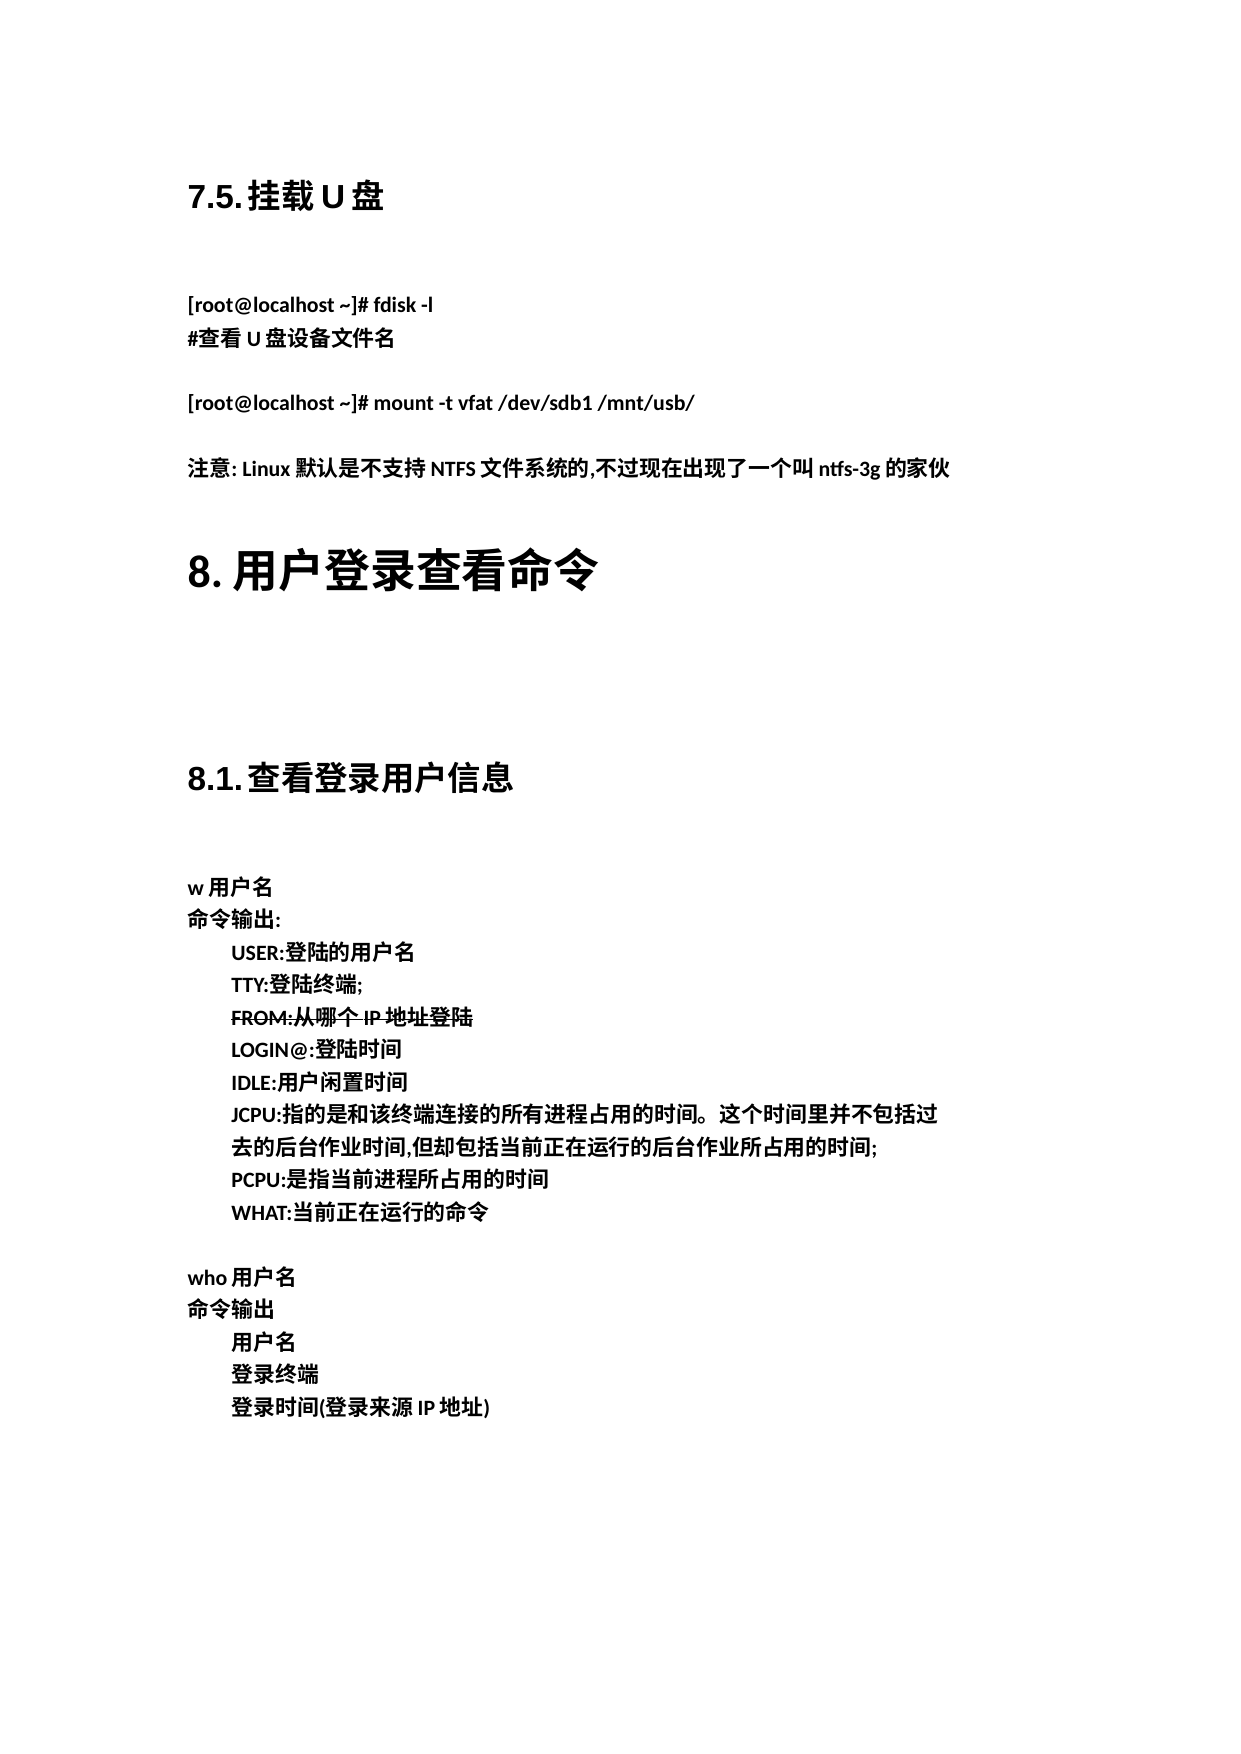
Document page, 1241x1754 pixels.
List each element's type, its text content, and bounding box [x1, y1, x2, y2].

text 用户名 [231, 1324, 1053, 1357]
text 命令输出: [187, 902, 1053, 934]
text [root@localhost ~]# mount -t vfat /dev/sdb1 /mnt/usb/ [187, 386, 1053, 418]
text 去的后台作业时间,但却包括当前正在运行的后台作业所占用的时间; [231, 1129, 1053, 1162]
text [root@localhost ~]# fdisk -l [187, 288, 1053, 321]
text PCPU:是指当前进程所占用的时间 [231, 1162, 1053, 1194]
text 命令输出 [187, 1292, 1053, 1324]
subtitle 查看登录用户信息 [187, 743, 1053, 808]
text WHAT:当前正在运行的命令 [231, 1194, 1053, 1227]
text 登录终端 [231, 1357, 1053, 1389]
text IDLE:用户闲置时间 [231, 1064, 1053, 1097]
text w用户名 [187, 869, 1053, 902]
text USER:登陆的用户名 [231, 934, 1053, 967]
text #查看U盘设备文件名 [187, 321, 1053, 353]
text who用户名 [187, 1259, 1053, 1292]
text TTY:登陆终端; [231, 967, 1053, 999]
subtitle 挂载U盘 [187, 162, 1053, 227]
text 登录时间(登录来源IP地址) [231, 1389, 1053, 1422]
text FROM:从哪个IP地址登陆 [231, 999, 1053, 1032]
text 注意: Linux默认是不支持NTFS文件系统的,不过现在出现了一个叫ntfs-3g的家伙 [187, 451, 1053, 483]
subtitle 用户登录查看命令 [187, 519, 1053, 616]
text LOGIN@:登陆时间 [231, 1032, 1053, 1064]
text JCPU:指的是和该终端连接的所有进程占用的时间。这个时间里并不包括过 [231, 1097, 1053, 1129]
